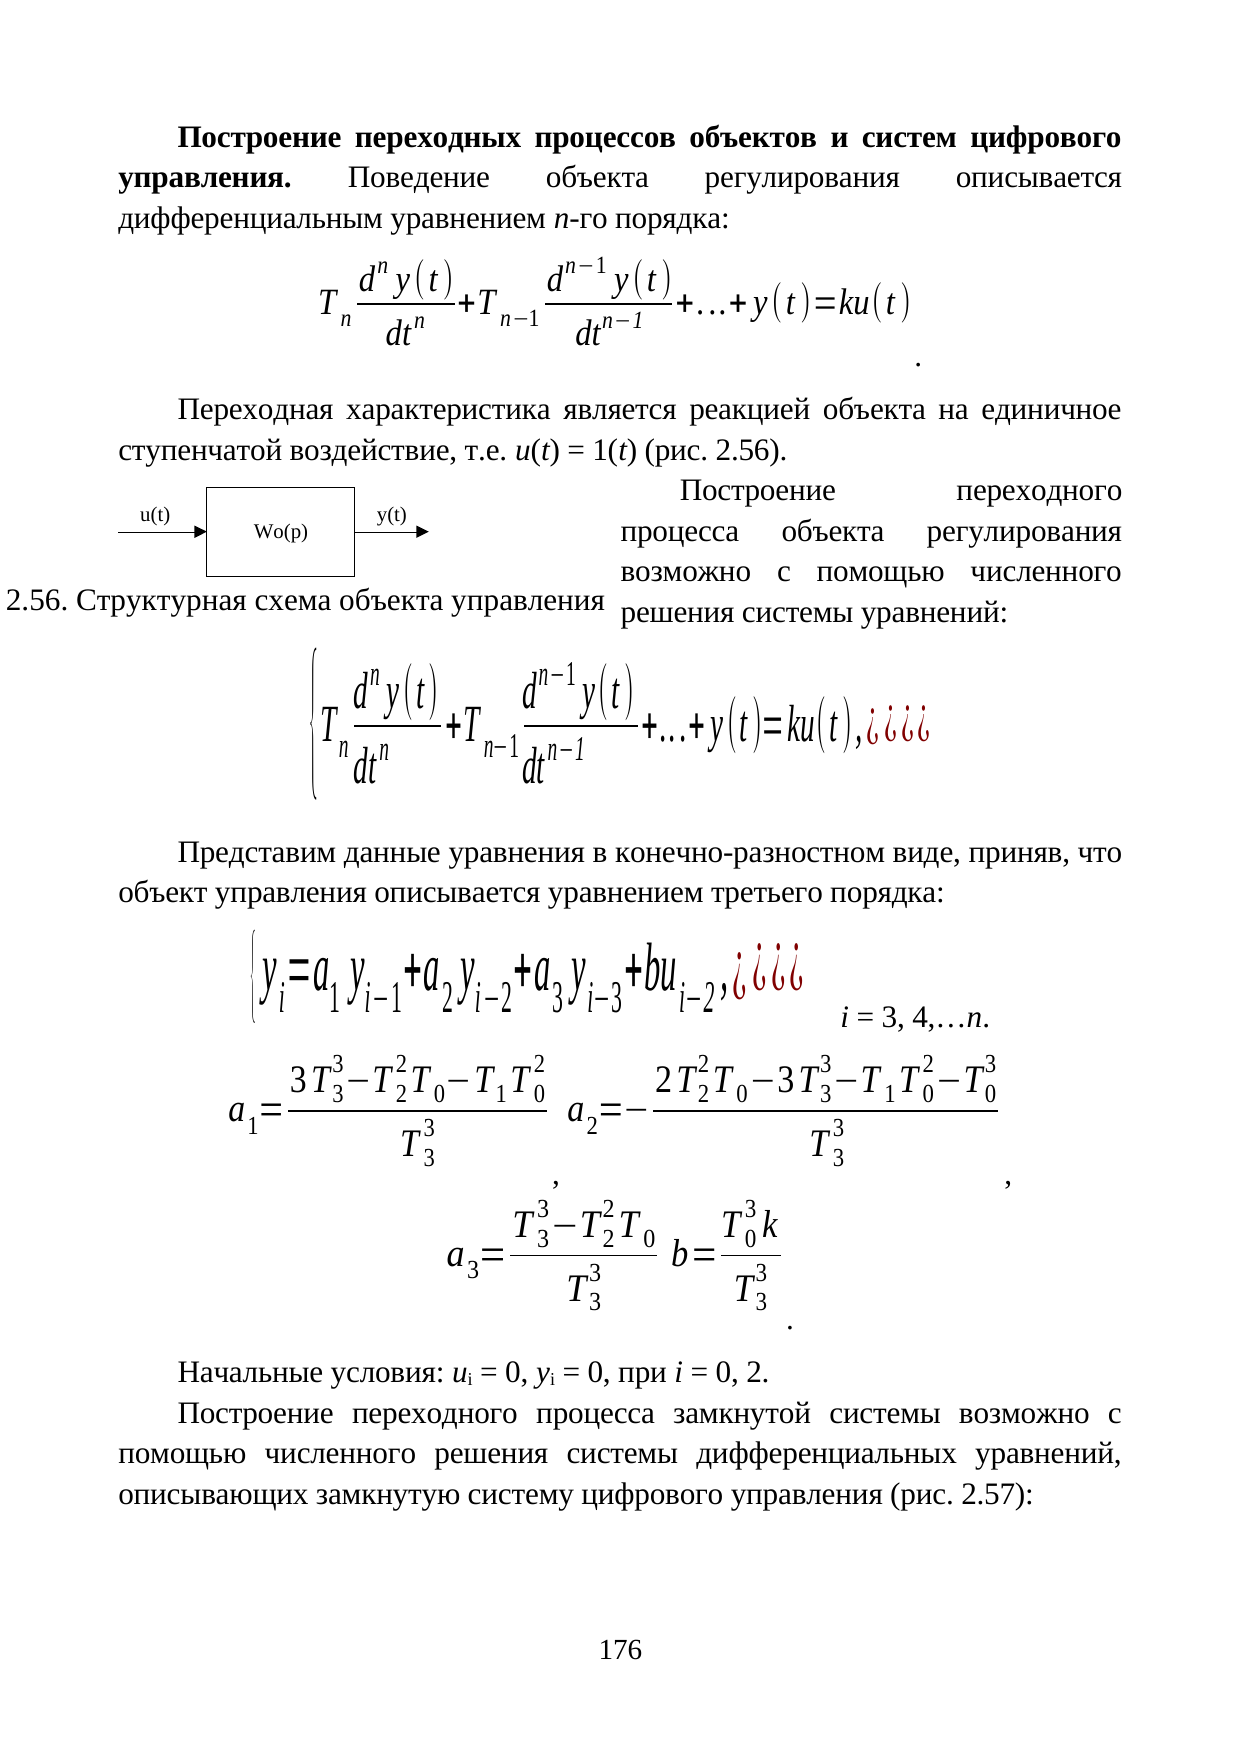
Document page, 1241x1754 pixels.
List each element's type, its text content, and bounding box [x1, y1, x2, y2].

text Построение переходных процессов объектов и систем цифрового управления. Поведение объекта регулирования описывается дифференциальным уравнением n-го порядка: [118, 118, 1122, 235]
text , , . [118, 1051, 1122, 1336]
text Переходная характеристика является реакцией объекта на единичное ступенчатой воздействие, т.е. u(t) = 1(t) (рис. 2.56). [118, 390, 1122, 467]
text Построение переходного процесса замкнутой системы возможно с помощью численного решения системы дифференциальных уравнений, описывающих замкнутую систему цифрового управления (рис. 2.57): [118, 1394, 1122, 1511]
text . [118, 252, 1122, 373]
text Представим данные уравнения в конечно-разностном виде, приняв, что объект управления описывается уравнением третьего порядка: [118, 833, 1122, 909]
text i = 3, 4,…n. [118, 927, 1122, 1034]
text Начальные условия: ui = 0, yi = 0, при i = 0, 2. [118, 1353, 1122, 1389]
text Построение переходного процесса объекта регулирования возможно с помощью численного решения системы уравнений: [118, 471, 1122, 629]
